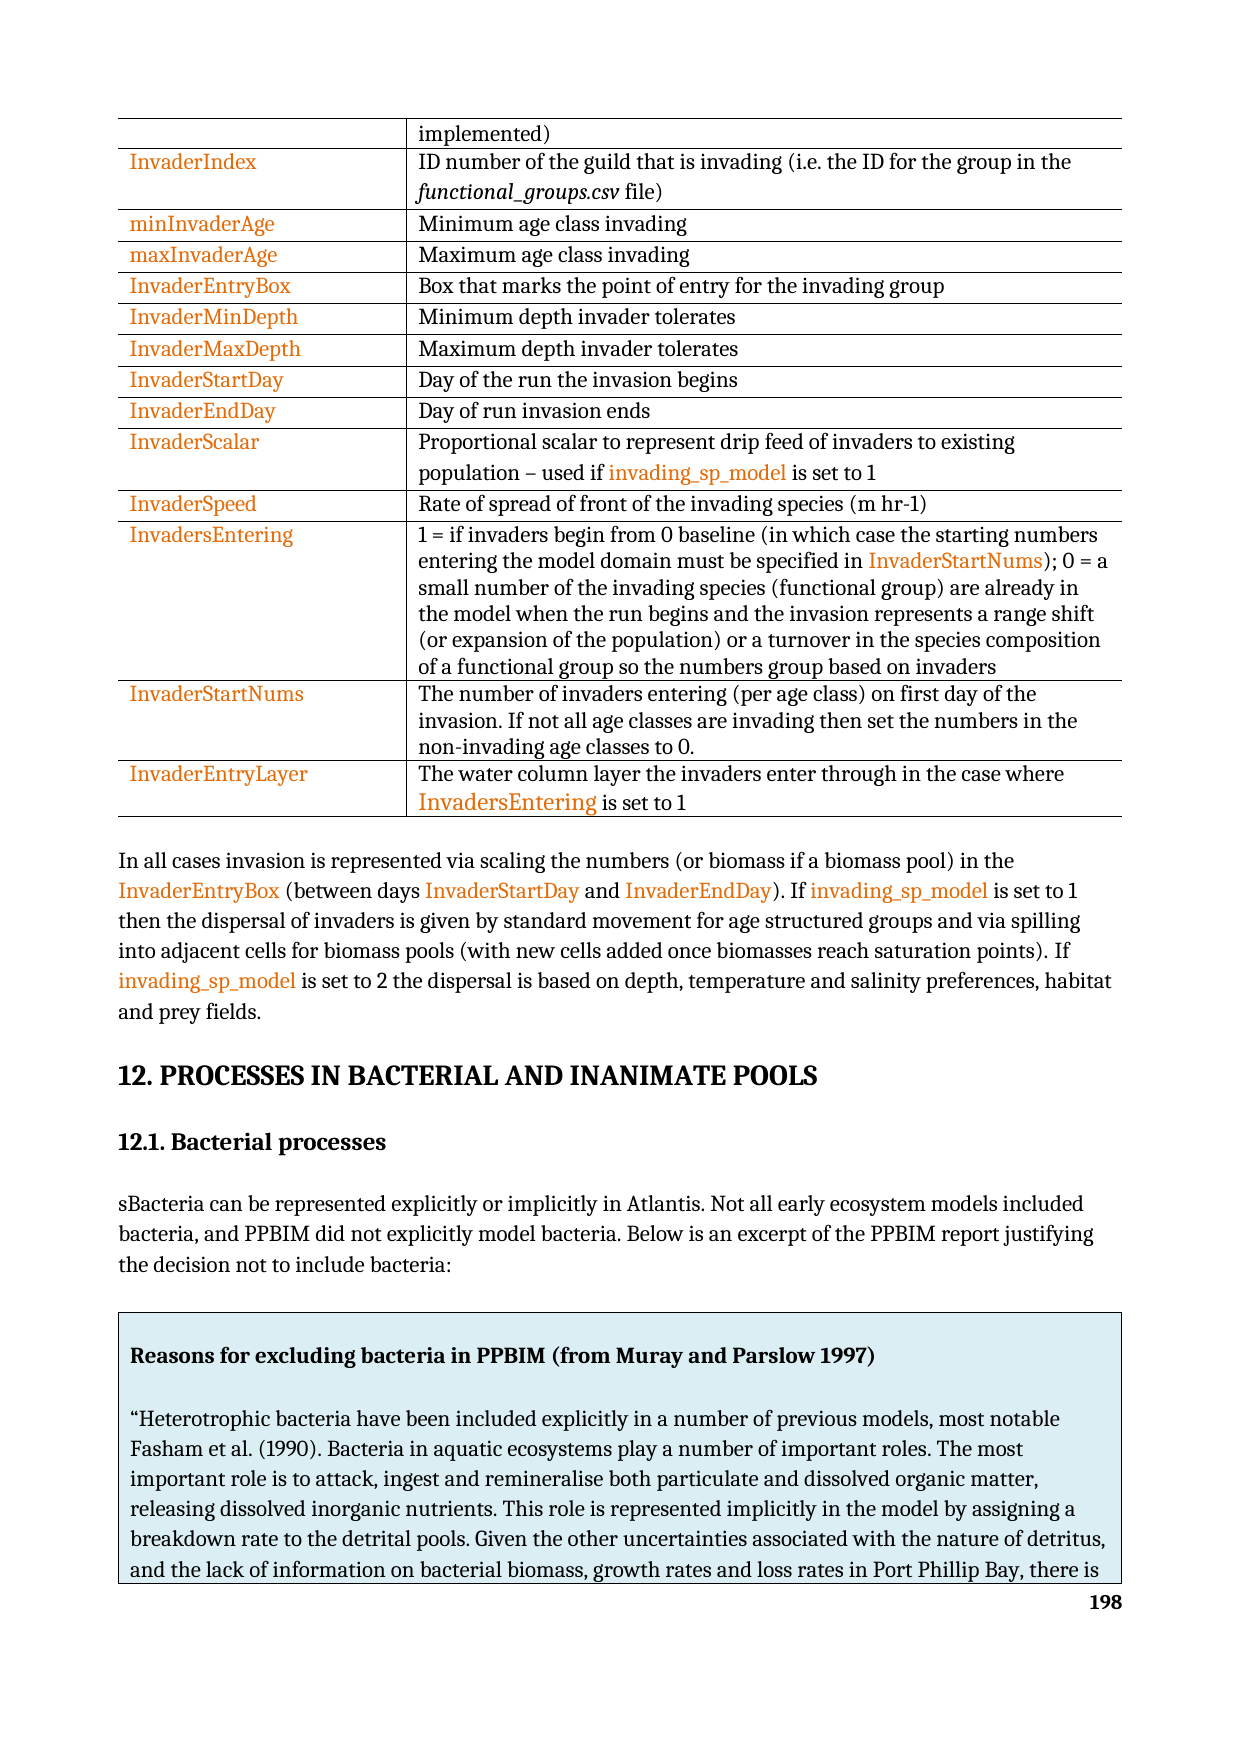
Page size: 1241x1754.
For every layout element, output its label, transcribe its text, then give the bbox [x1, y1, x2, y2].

text In all cases invasion is represented via scaling the numbers (or biomass if a biomass pool) in the InvaderEntryBox (between days InvaderStartDay and InvaderEndDay). If invading_sp_model is set to 1 then the dispersal of invaders is given by standard movement for age structured groups and via spilling into adjacent cells for biomass pools (with new cells added once biomasses reach saturation points). If invading_sp_model is set to 2 the dispersal is based on depth, temperature and salinity preferences, habitat and prey fields. [118, 847, 1122, 1025]
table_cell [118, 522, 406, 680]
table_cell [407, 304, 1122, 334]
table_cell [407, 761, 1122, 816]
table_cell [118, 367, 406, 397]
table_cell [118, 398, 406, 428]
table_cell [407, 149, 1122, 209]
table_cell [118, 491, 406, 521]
text 12. PROCESSES IN BACTERIAL AND INANIMATE POOLS [118, 1059, 1122, 1092]
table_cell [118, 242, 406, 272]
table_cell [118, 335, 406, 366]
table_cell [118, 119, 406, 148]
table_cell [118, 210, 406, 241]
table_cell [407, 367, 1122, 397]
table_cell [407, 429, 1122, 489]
subtitle 12.1. Bacterial processes [118, 1128, 1122, 1156]
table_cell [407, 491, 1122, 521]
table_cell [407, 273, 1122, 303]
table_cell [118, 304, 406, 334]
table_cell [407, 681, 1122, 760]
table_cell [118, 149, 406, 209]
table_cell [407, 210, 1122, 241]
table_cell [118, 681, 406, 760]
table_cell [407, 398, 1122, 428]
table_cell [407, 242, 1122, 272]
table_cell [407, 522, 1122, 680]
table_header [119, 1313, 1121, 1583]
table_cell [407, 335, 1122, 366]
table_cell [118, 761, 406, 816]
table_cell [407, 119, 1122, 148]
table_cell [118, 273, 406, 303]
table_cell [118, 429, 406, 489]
text sBacteria can be represented explicitly or implicitly in Atlantis. Not all early ecosystem models included bacteria, and PPBIM did not explicitly model bacteria. Below is an excerpt of the PPBIM report justifying the decision not to include bacteria: [118, 1191, 1122, 1278]
